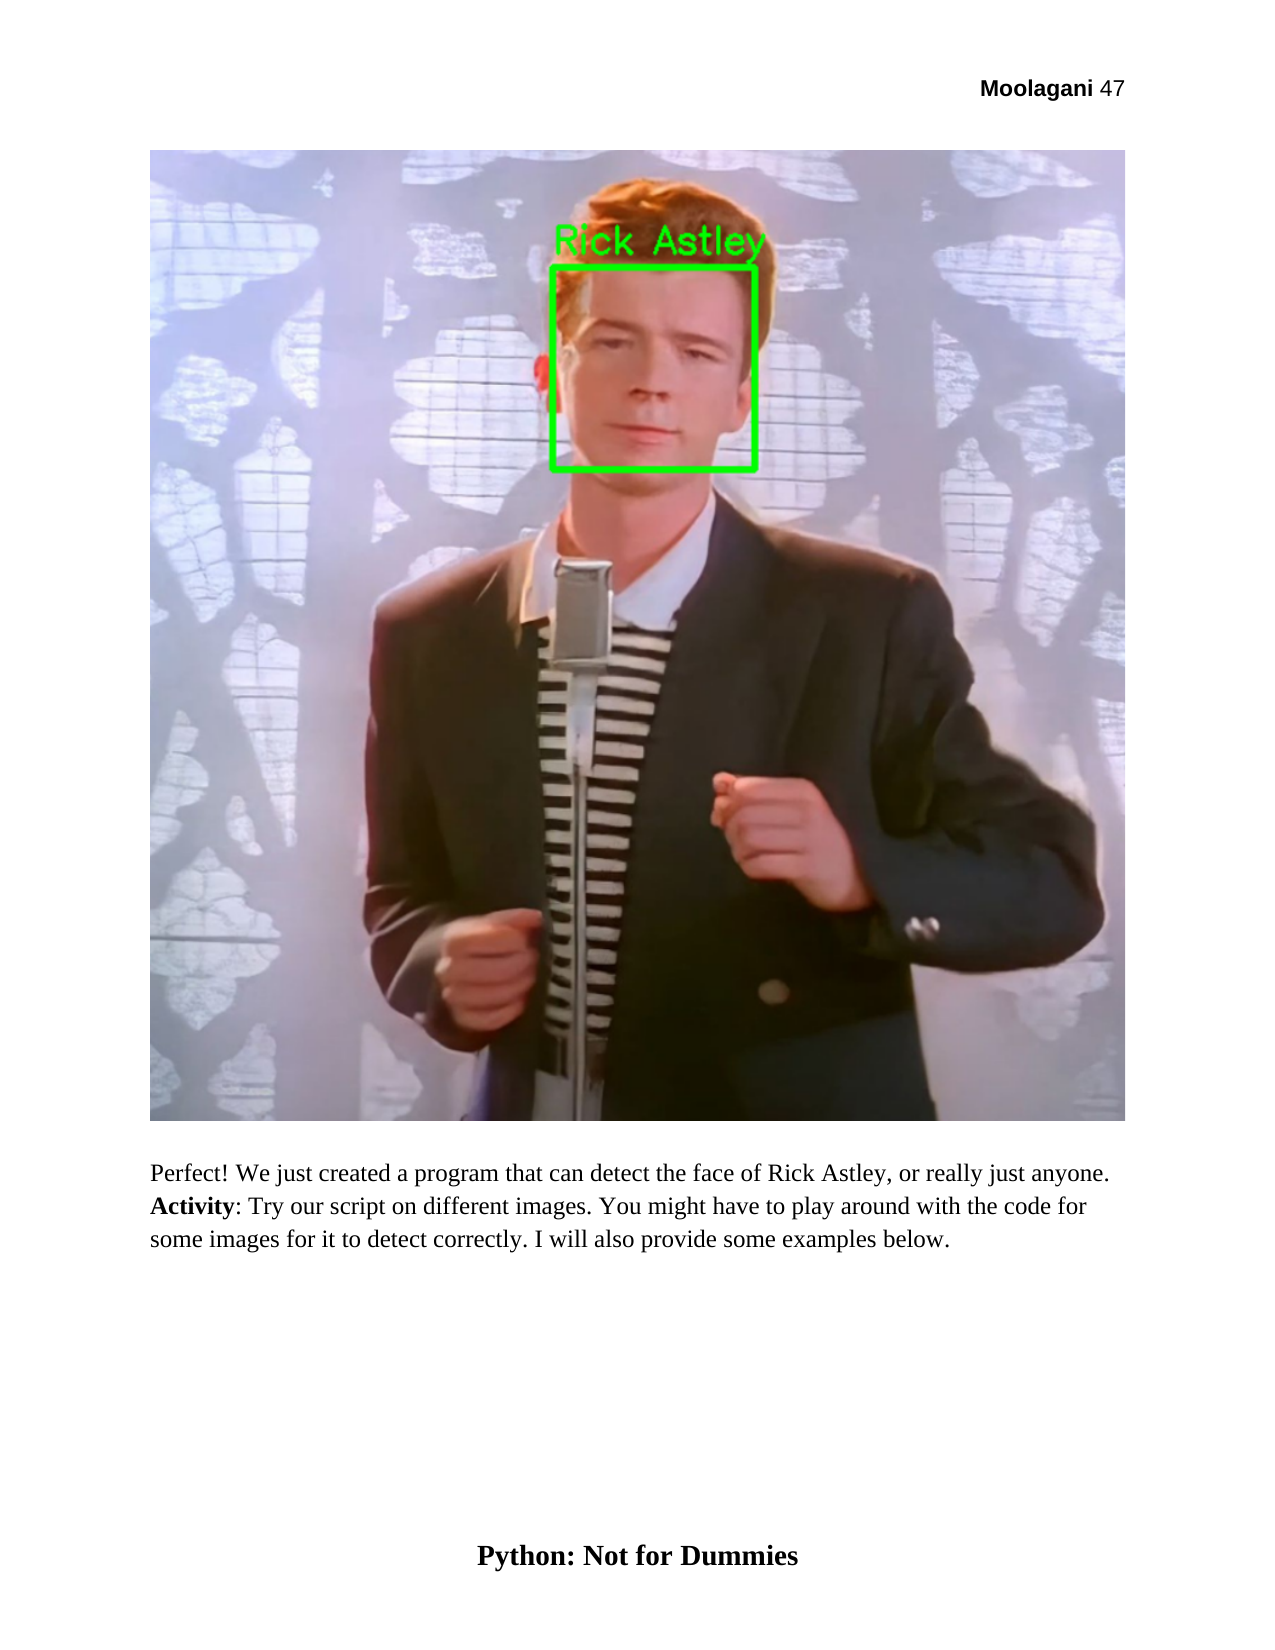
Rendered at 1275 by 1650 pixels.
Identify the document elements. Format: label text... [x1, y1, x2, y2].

picture [150, 150, 1125, 1121]
text Perfect! We just created a program that can detect the face of Rick Astley, or really just anyone. Activity: Try our script on different images. You might have to play around with the code for some images for it to detect correctly. I will also provide some examples below. [150, 1158, 1125, 1252]
